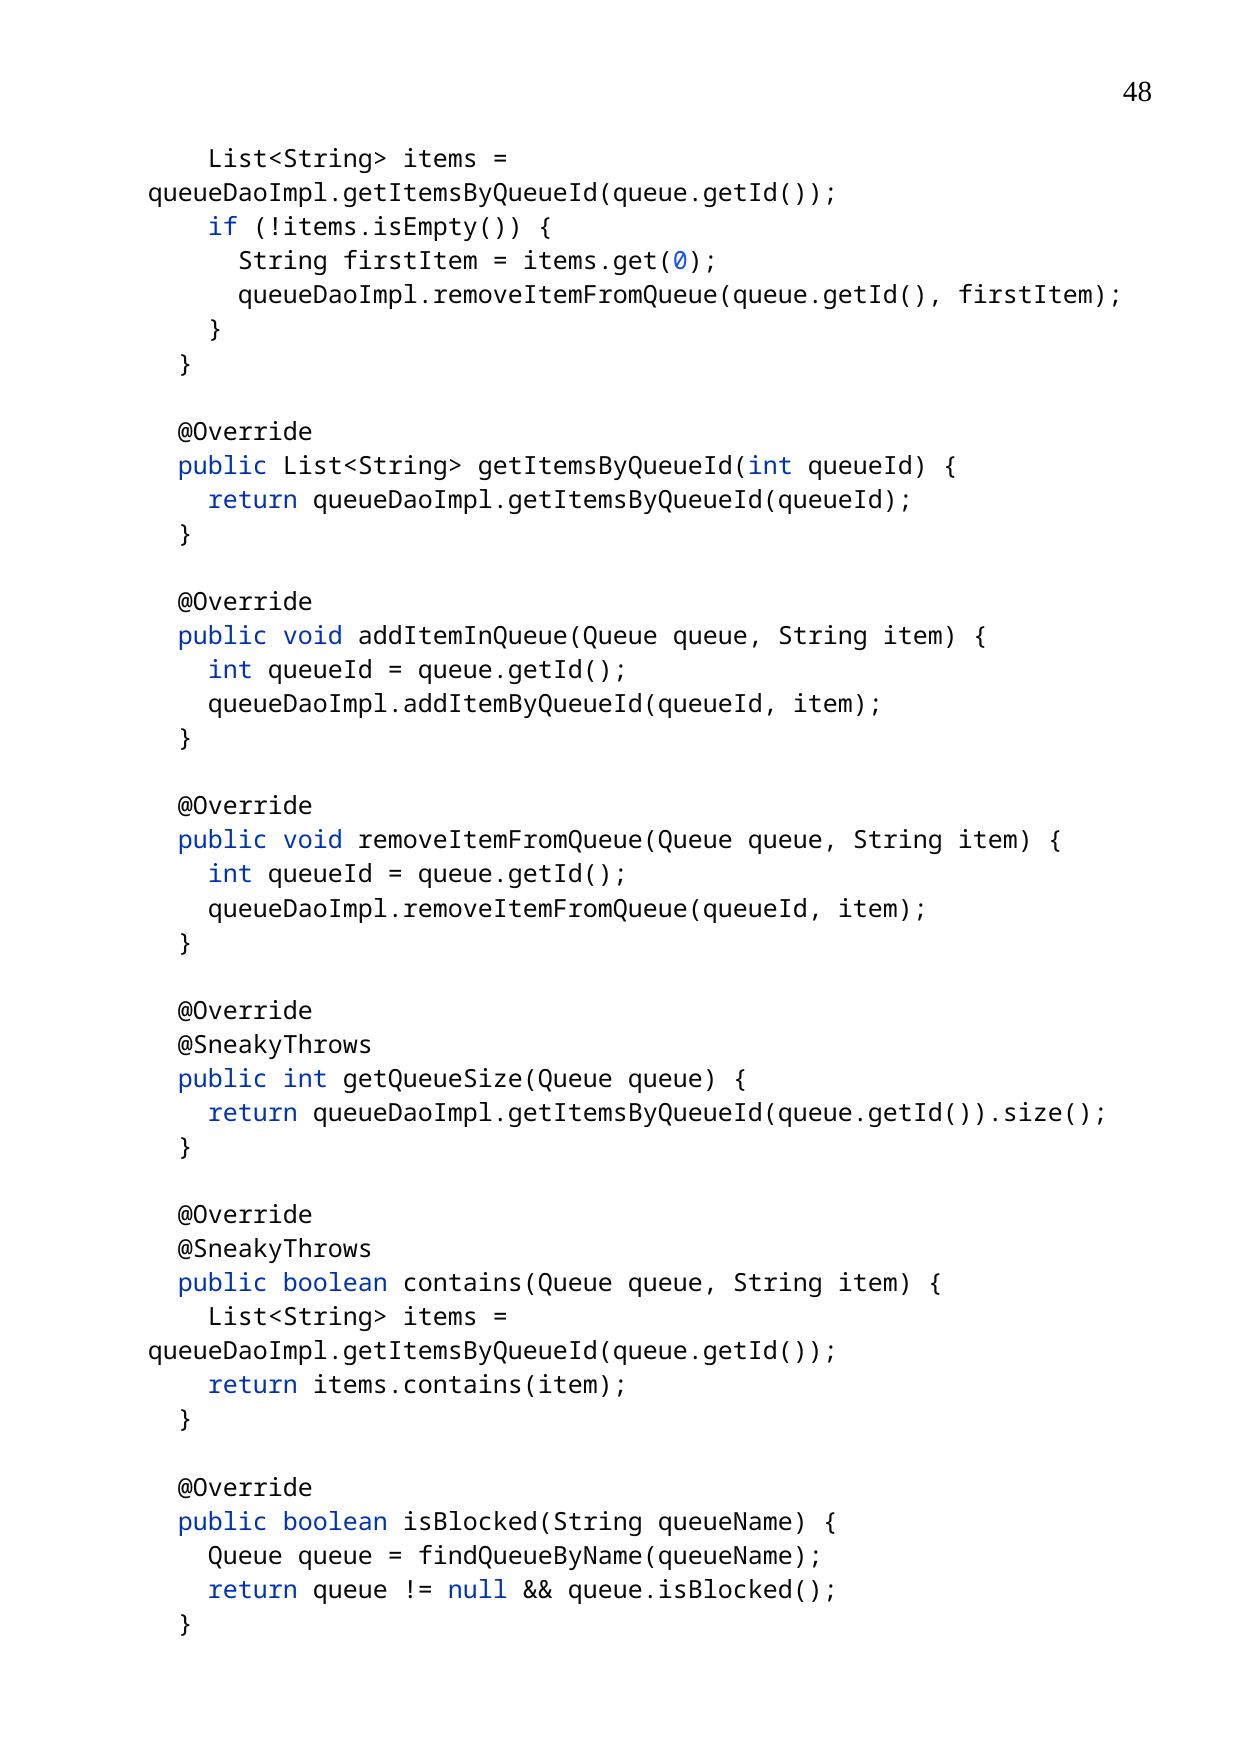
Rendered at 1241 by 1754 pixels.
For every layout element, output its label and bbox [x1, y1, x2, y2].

text [148, 141, 1152, 1639]
